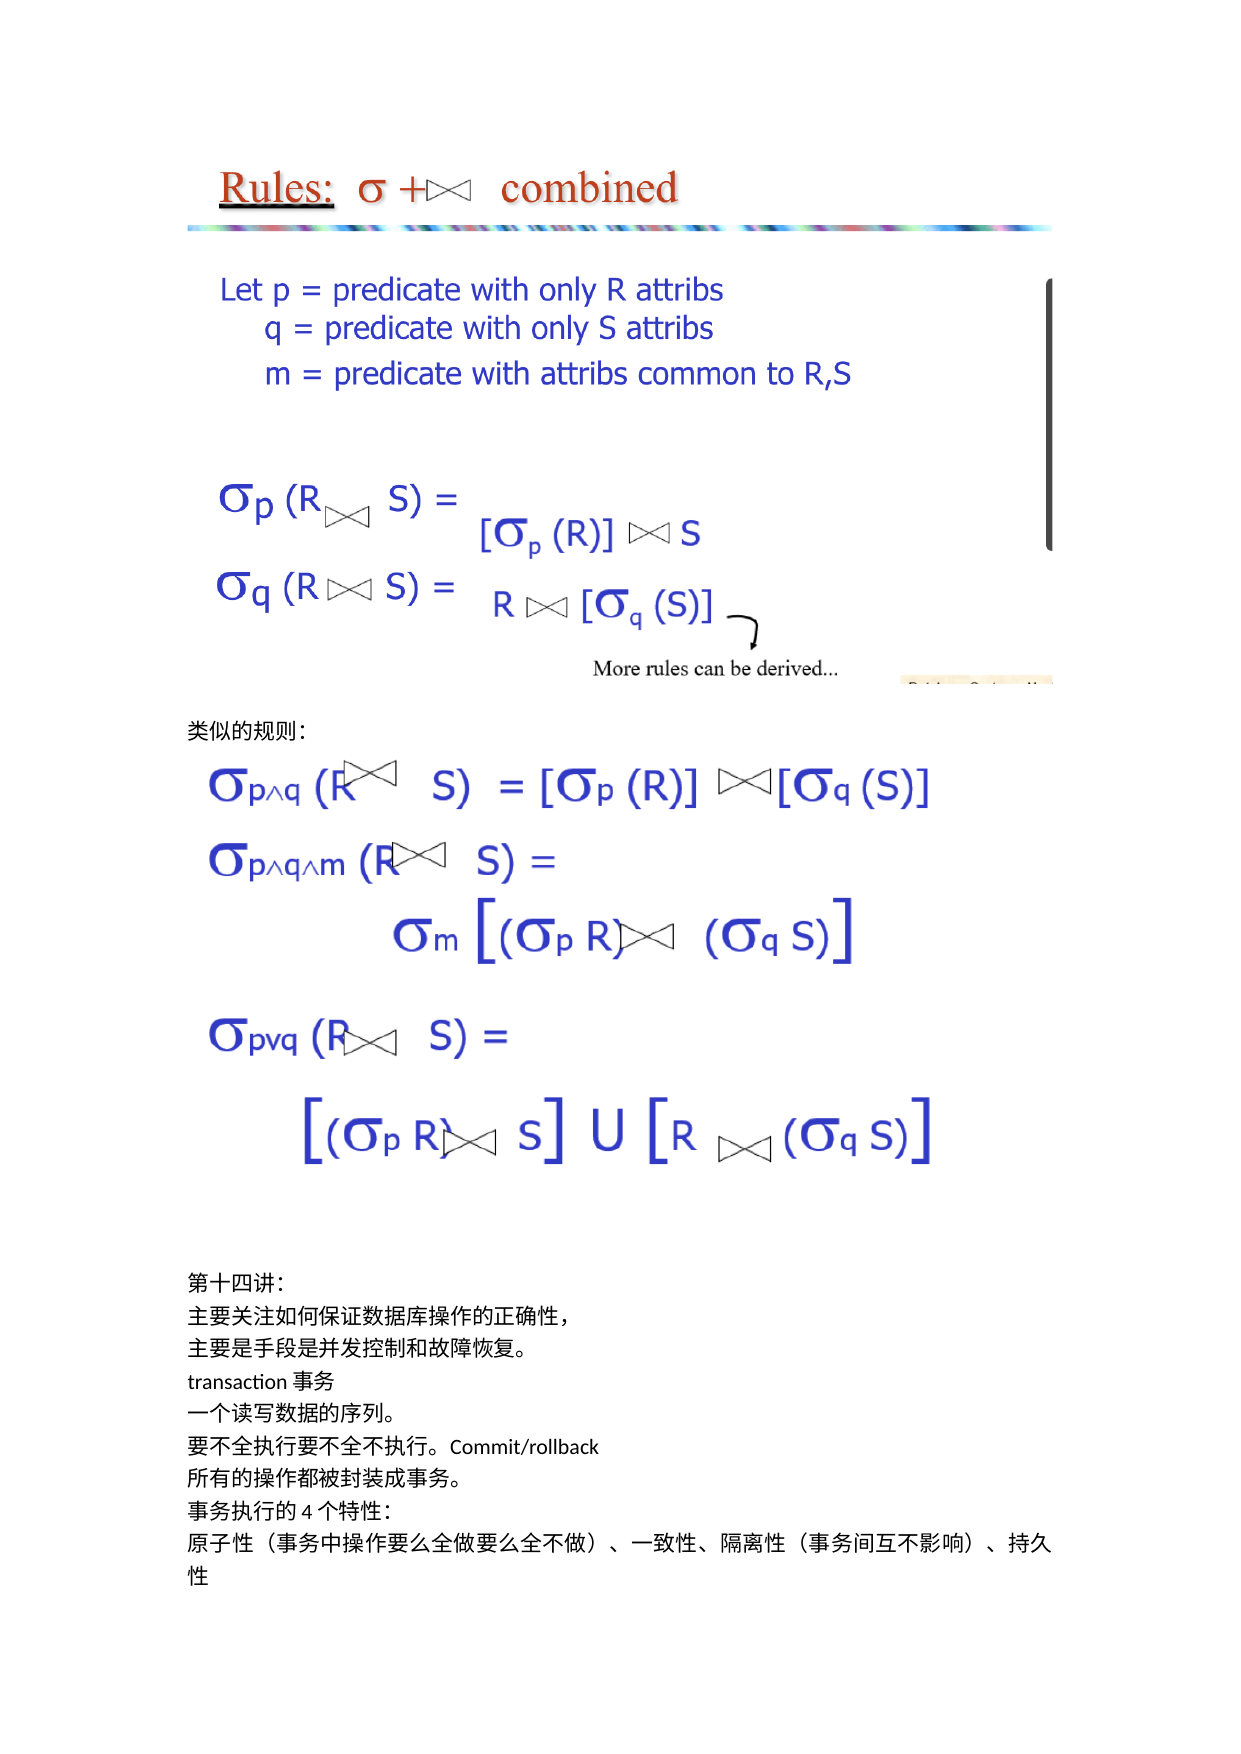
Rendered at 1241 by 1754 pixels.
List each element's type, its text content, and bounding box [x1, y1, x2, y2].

list 所有的操作都被封装成事务。 [187, 1462, 1053, 1494]
list 主要关注如何保证数据库操作的正确性， [187, 1299, 1053, 1332]
list 第十四讲： [187, 1267, 1053, 1299]
list 原子性（事务中操作要么全做要么全不做）、一致性、隔离性（事务间互不影响）、持久性 [187, 1527, 1053, 1592]
list 类似的规则： [187, 714, 1053, 747]
list transaction事务 [187, 1364, 1053, 1397]
picture [187, 747, 1053, 1173]
list 要不全执行要不全不执行。Commit/rollback [187, 1429, 1053, 1462]
list 一个读写数据的序列。 [187, 1397, 1053, 1429]
picture [187, 162, 1053, 684]
list 主要是手段是并发控制和故障恢复。 [187, 1332, 1053, 1364]
list 事务执行的4个特性： [187, 1494, 1053, 1527]
